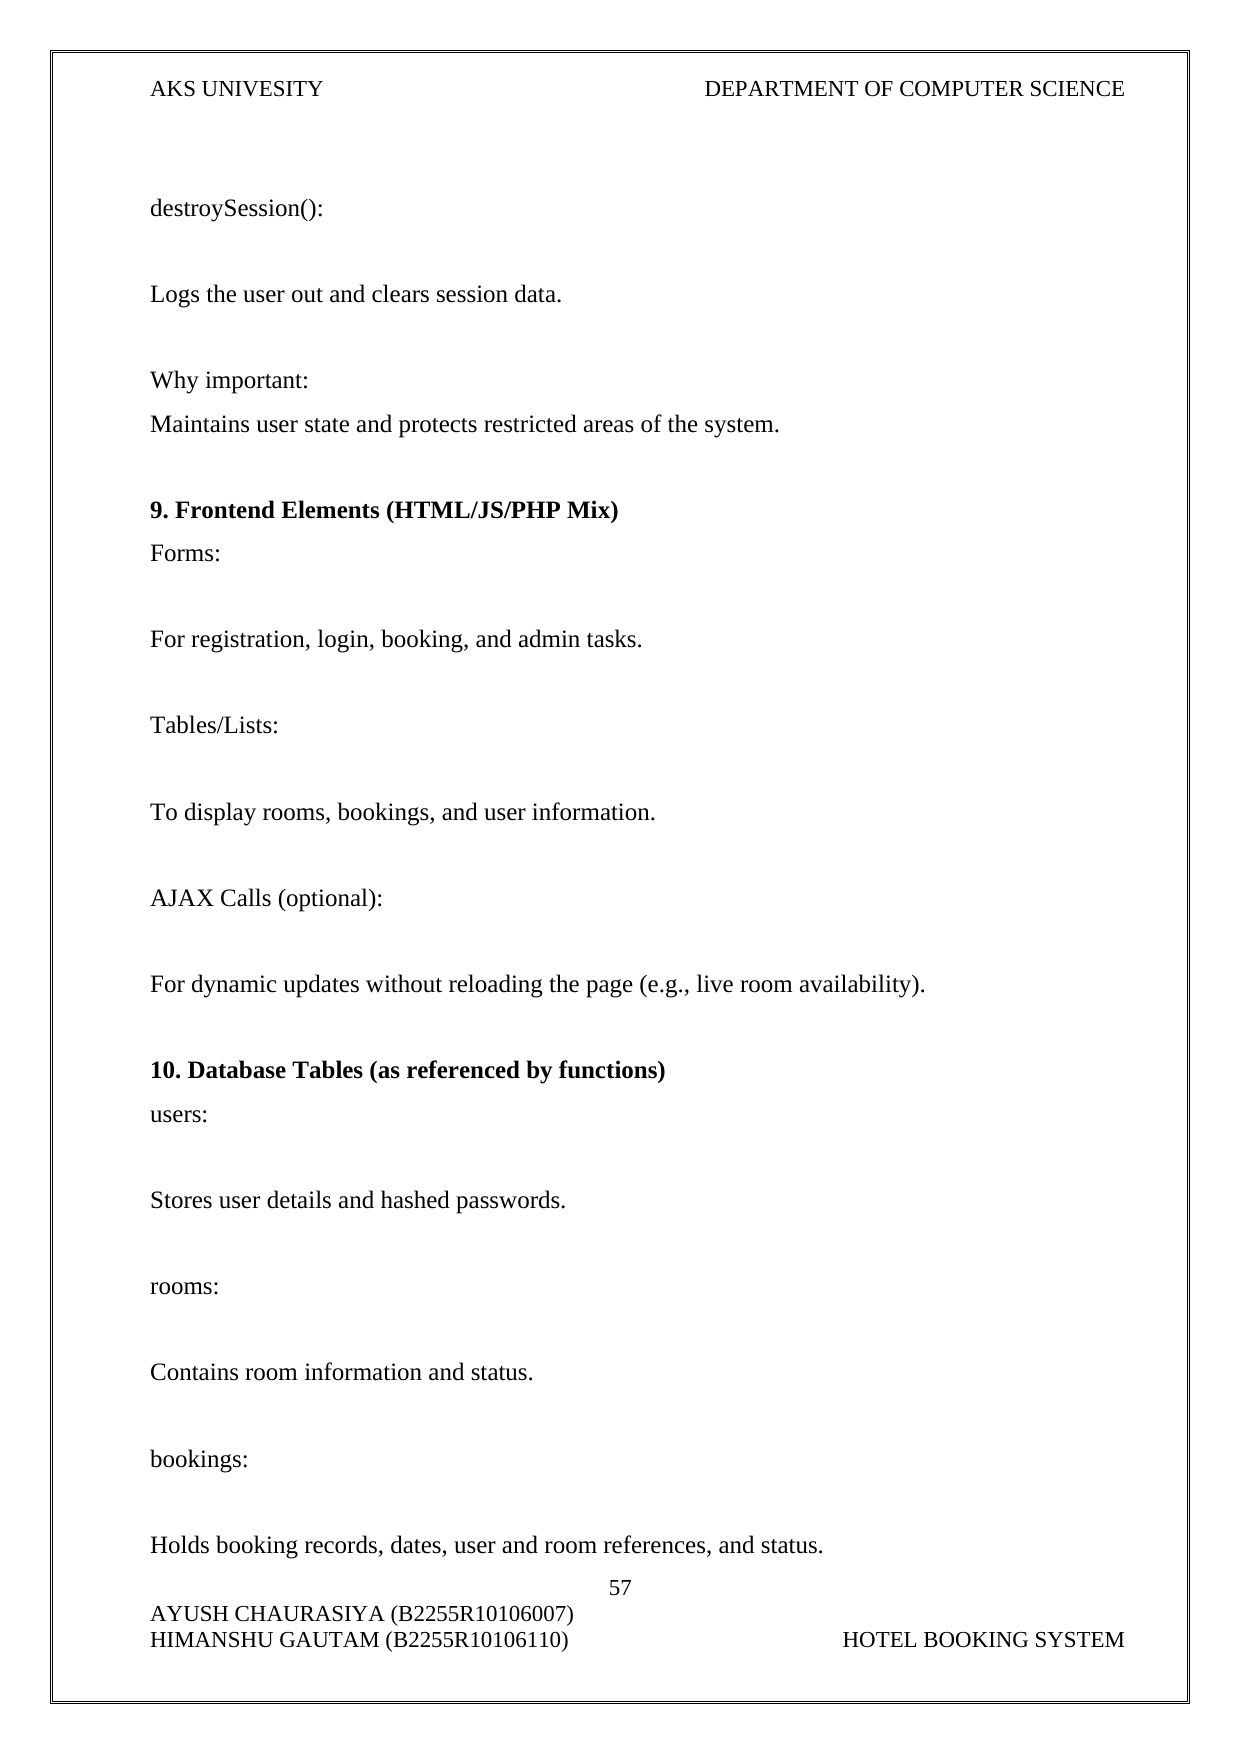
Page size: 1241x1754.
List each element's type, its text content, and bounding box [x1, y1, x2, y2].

text Tables/Lists: [150, 711, 1090, 739]
text bookings: [150, 1444, 1090, 1472]
text 10. Database Tables (as referenced by functions) [150, 1056, 1090, 1084]
text For dynamic updates without reloading the page (e.g., live room availability). [150, 969, 1090, 998]
text Why important: [150, 366, 1090, 394]
text Forms: [150, 538, 1090, 567]
text destroySession(): [150, 193, 1090, 222]
text rooms: [150, 1271, 1090, 1300]
text 9. Frontend Elements (HTML/JS/PHP Mix) [150, 495, 1090, 524]
text Logs the user out and clears session data. [150, 279, 1090, 308]
text To display rooms, bookings, and user information. [150, 797, 1090, 826]
text Holds booking records, dates, user and room references, and status. [150, 1530, 1090, 1559]
text Contains room information and status. [150, 1357, 1090, 1386]
text For registration, login, booking, and admin tasks. [150, 624, 1090, 653]
text Maintains user state and protects restricted areas of the system. [150, 409, 1090, 437]
text AJAX Calls (optional): [150, 883, 1090, 912]
text Stores user details and hashed passwords. [150, 1185, 1090, 1214]
text users: [150, 1099, 1090, 1127]
